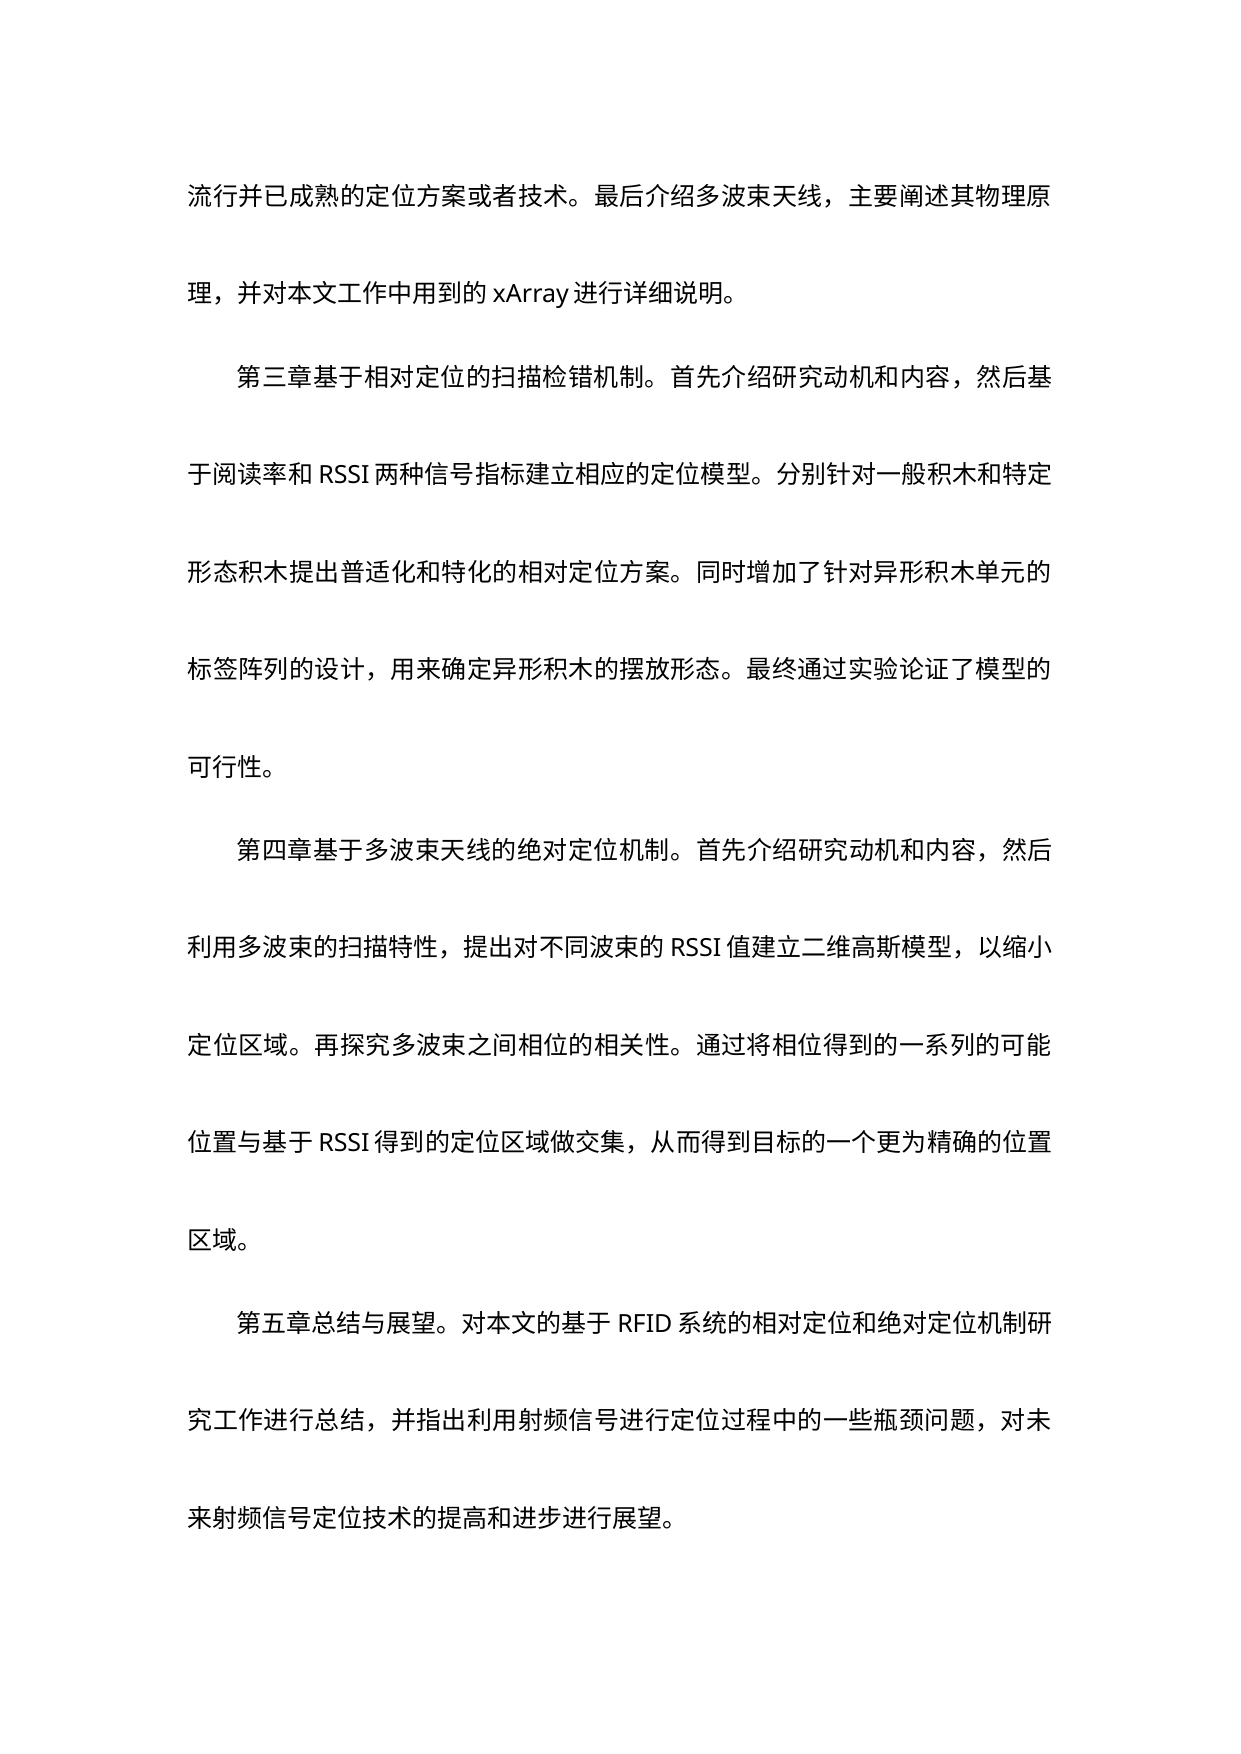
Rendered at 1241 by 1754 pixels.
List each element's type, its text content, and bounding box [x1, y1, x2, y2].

text 第四章基于多波束天线的绝对定位机制。首先介绍研究动机和内容，然后利用多波束的扫描特性，提出对不同波束的RSSI值建立二维高斯模型，以缩小定位区域。再探究多波束之间相位的相关性。通过将相位得到的一系列的可能位置与基于RSSI得到的定位区域做交集，从而得到目标的一个更为精确的位置区域。 [187, 816, 1053, 1271]
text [187, 162, 1053, 324]
text 第三章基于相对定位的扫描检错机制。首先介绍研究动机和内容，然后基于阅读率和RSSI两种信号指标建立相应的定位模型。分别针对一般积木和特定形态积木提出普适化和特化的相对定位方案。同时增加了针对异形积木单元的标签阵列的设计，用来确定异形积木的摆放形态。最终通过实验论证了模型的可行性。 [187, 343, 1053, 798]
text 第五章总结与展望。对本文的基于RFID系统的相对定位和绝对定位机制研究工作进行总结，并指出利用射频信号进行定位过程中的一些瓶颈问题，对未来射频信号定位技术的提高和进步进行展望。 [187, 1289, 1053, 1549]
